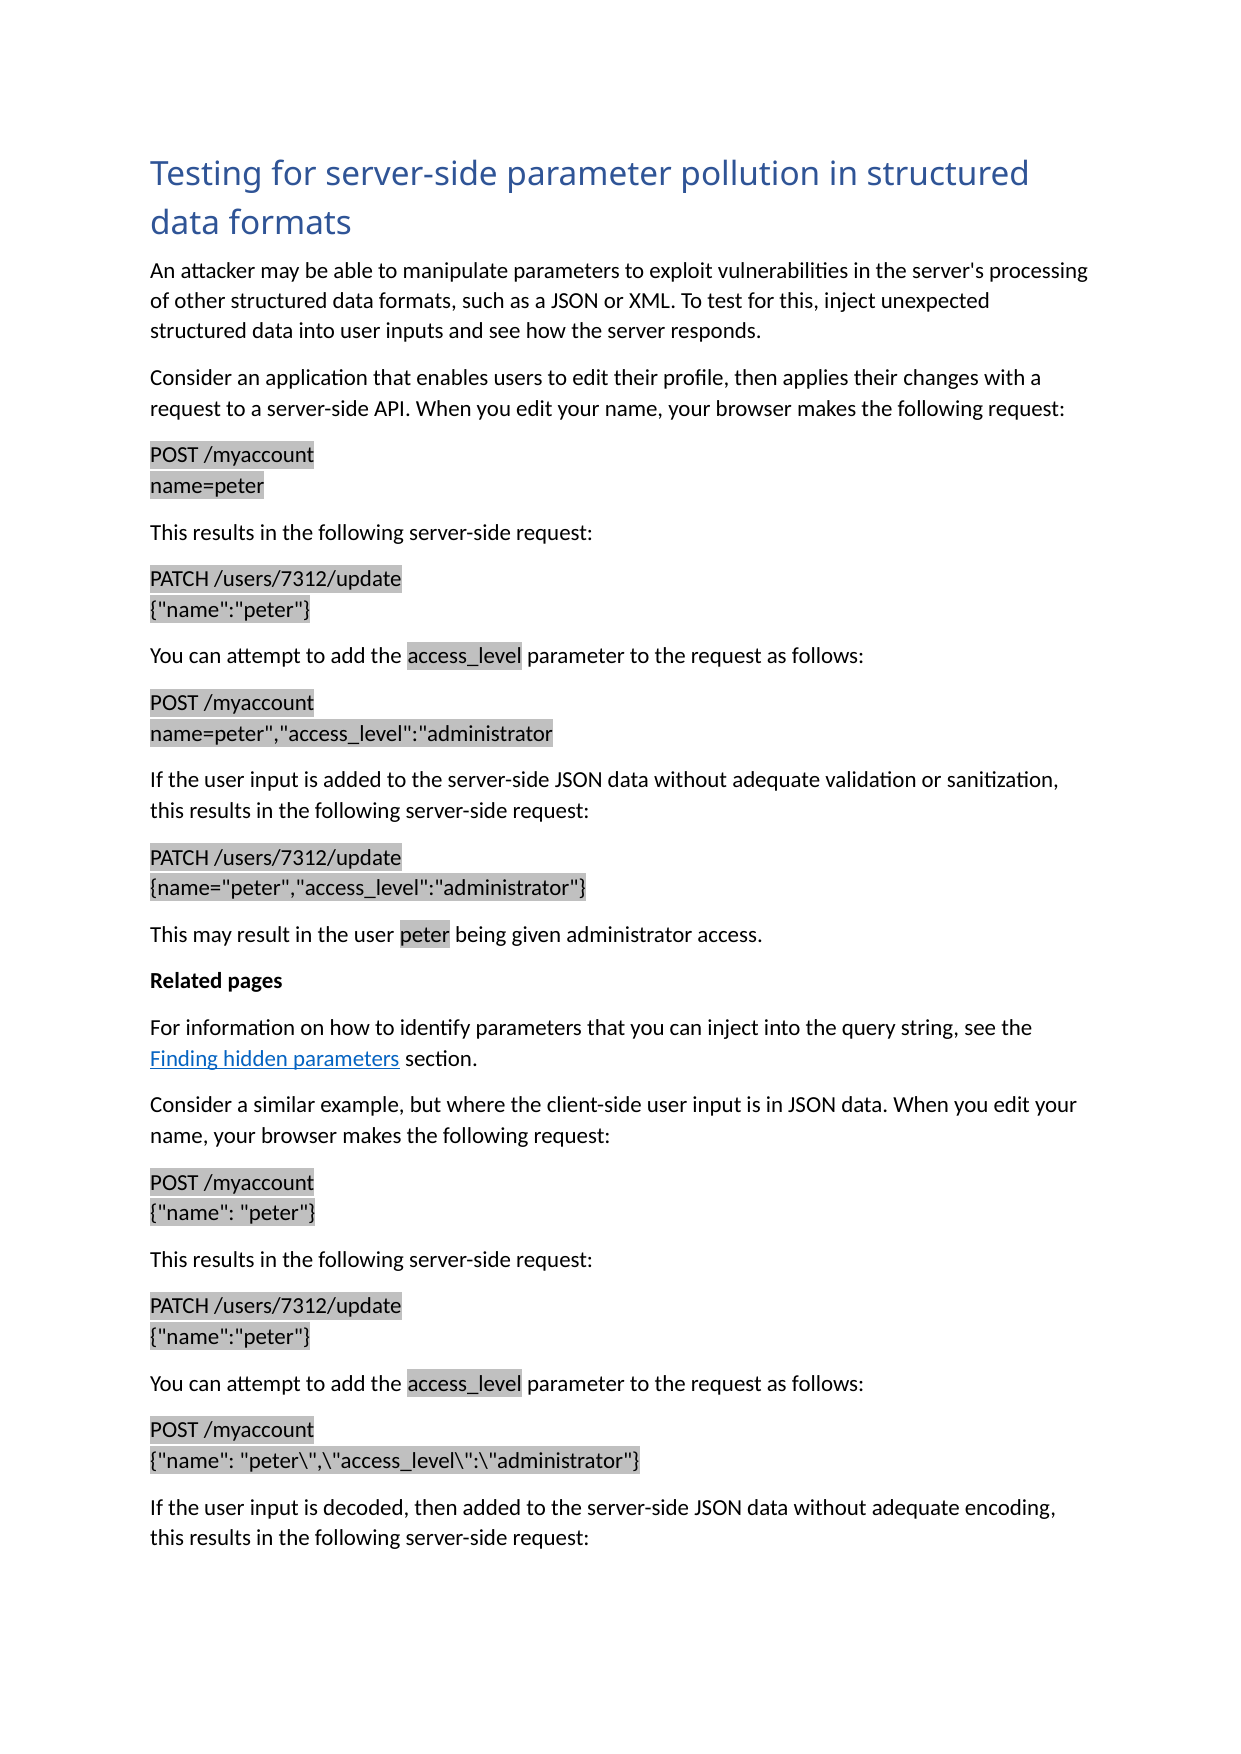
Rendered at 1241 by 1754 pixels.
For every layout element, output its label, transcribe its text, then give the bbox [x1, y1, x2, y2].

text POST /myaccount name=peter","access_level":"administrator [150, 688, 1090, 747]
text If the user input is decoded, then added to the server-side JSON data without adequate encoding, this results in the following server-side request: [150, 1493, 1090, 1551]
text POST /myaccount {"name": "peter"} [150, 1168, 1090, 1226]
text PATCH /users/7312/update {"name":"peter"} [150, 564, 1090, 623]
text PATCH /users/7312/update {name="peter","access_level":"administrator"} [150, 843, 1090, 901]
subtitle Testing for server-side parameter pollution in structured data formats [150, 150, 1090, 244]
text This results in the following server-side request: [150, 518, 1090, 546]
text POST /myaccount name=peter [150, 441, 1090, 499]
text POST /myaccount {"name": "peter\",\"access_level\":\"administrator"} [150, 1416, 1090, 1474]
text Consider a similar example, but where the client-side user input is in JSON data. When you edit your name, your browser makes the following request: [150, 1091, 1090, 1149]
text You can attempt to add the access_level parameter to the request as follows: [522, 642, 1090, 670]
text This may result in the user peter being given administrator access. [150, 920, 400, 948]
text You can attempt to add the access_level parameter to the request as follows: [150, 1369, 407, 1397]
text Consider an application that enables users to edit their profile, then applies their changes with a request to a server-side API. When you edit your name, your browser makes the following request: [150, 363, 1090, 422]
text You can attempt to add the access_level parameter to the request as follows: [522, 1369, 1090, 1397]
text You can attempt to add the access_level parameter to the request as follows: [150, 642, 407, 670]
text An attacker may be able to manipulate parameters to exploit vulnerabilities in the server's processing of other structured data formats, such as a JSON or XML. To test for this, inject unexpected structured data into user inputs and see how the server responds. [150, 256, 1090, 345]
text This may result in the user peter being given administrator access. [450, 920, 1090, 948]
text This results in the following server-side request: [150, 1245, 1090, 1273]
text Related pages [150, 967, 1090, 995]
text PATCH /users/7312/update {"name":"peter"} [150, 1292, 1090, 1350]
text For information on how to identify parameters that you can inject into the query string, see the Finding hidden parameters section. [150, 1013, 1090, 1072]
text If the user input is added to the server-side JSON data without adequate validation or sanitization, this results in the following server-side request: [150, 766, 1090, 824]
